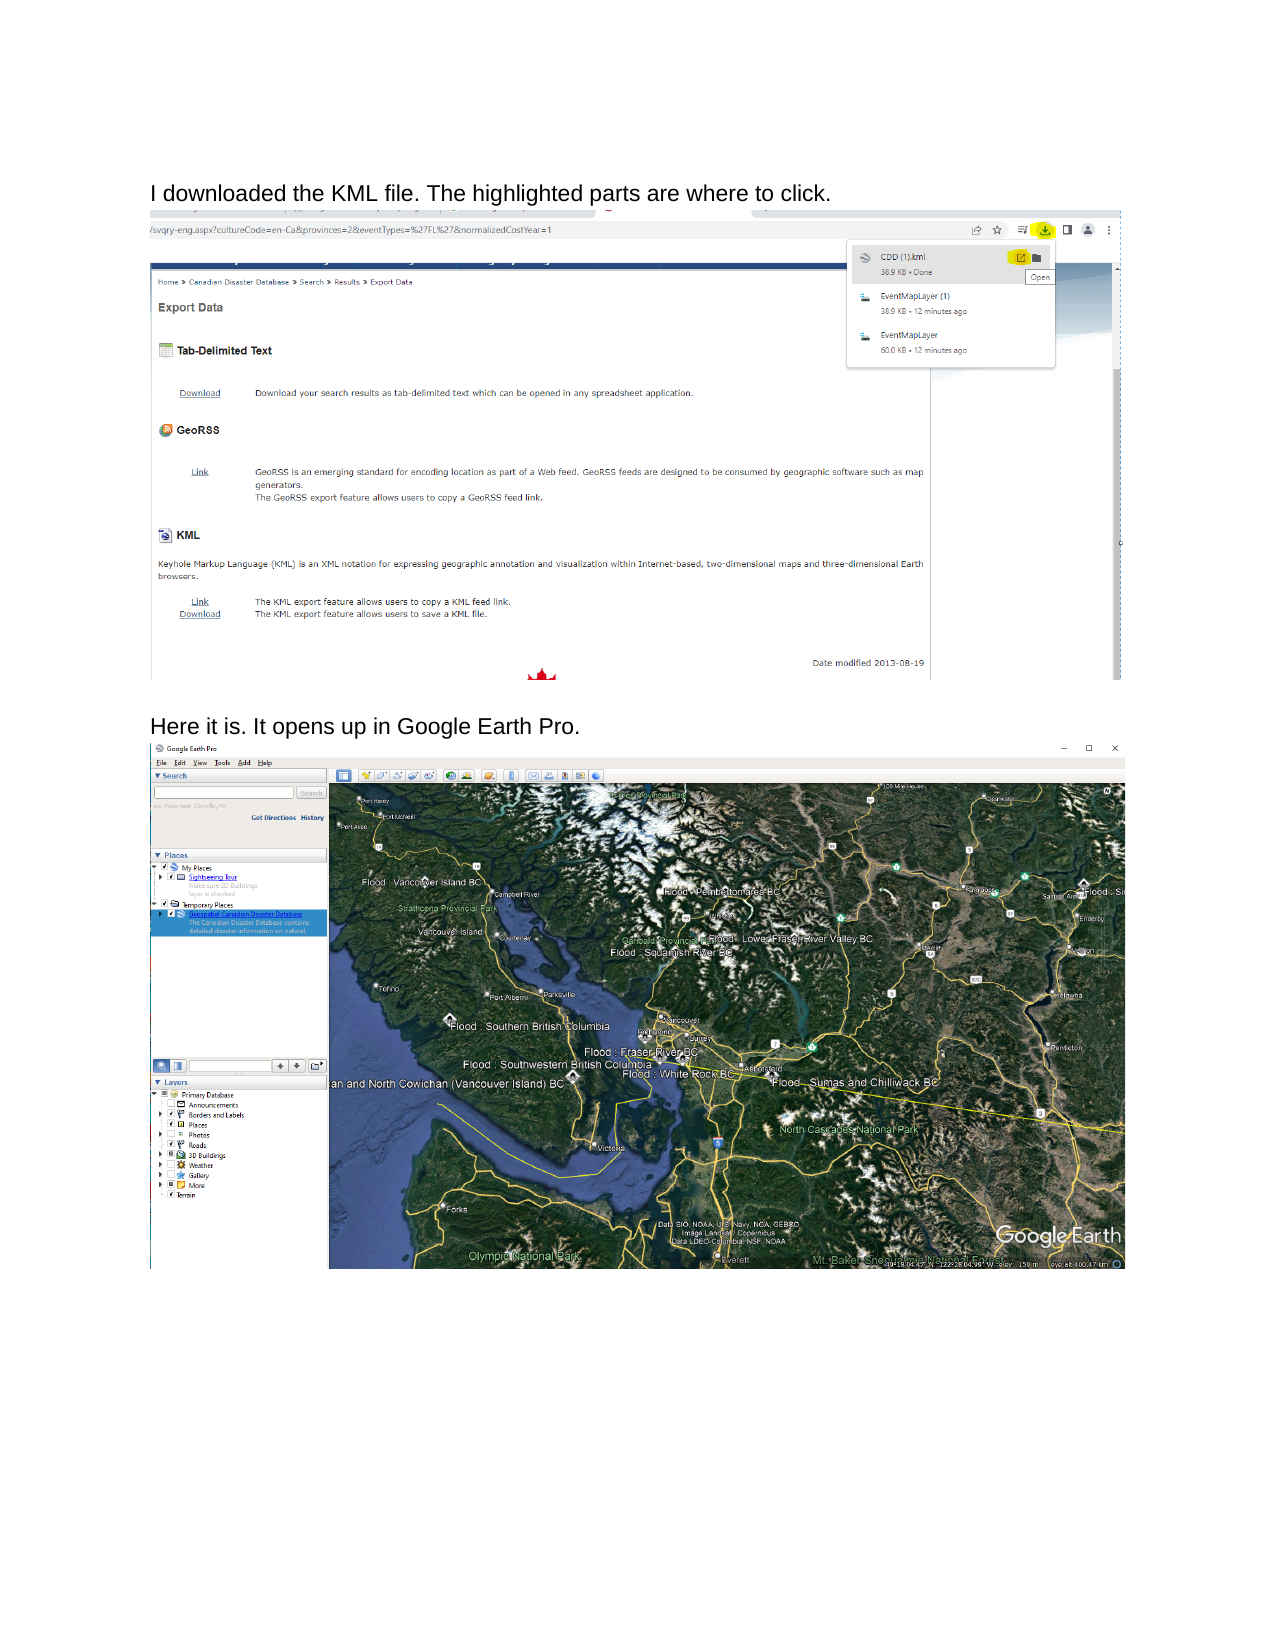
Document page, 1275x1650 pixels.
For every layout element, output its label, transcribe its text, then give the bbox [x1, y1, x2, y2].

text Here it is. It opens up in Google Earth Pro. [150, 713, 1125, 739]
picture [150, 210, 1125, 680]
picture [150, 743, 1125, 1269]
text I downloaded the KML file. The highlighted parts are where to click. [150, 180, 1125, 207]
